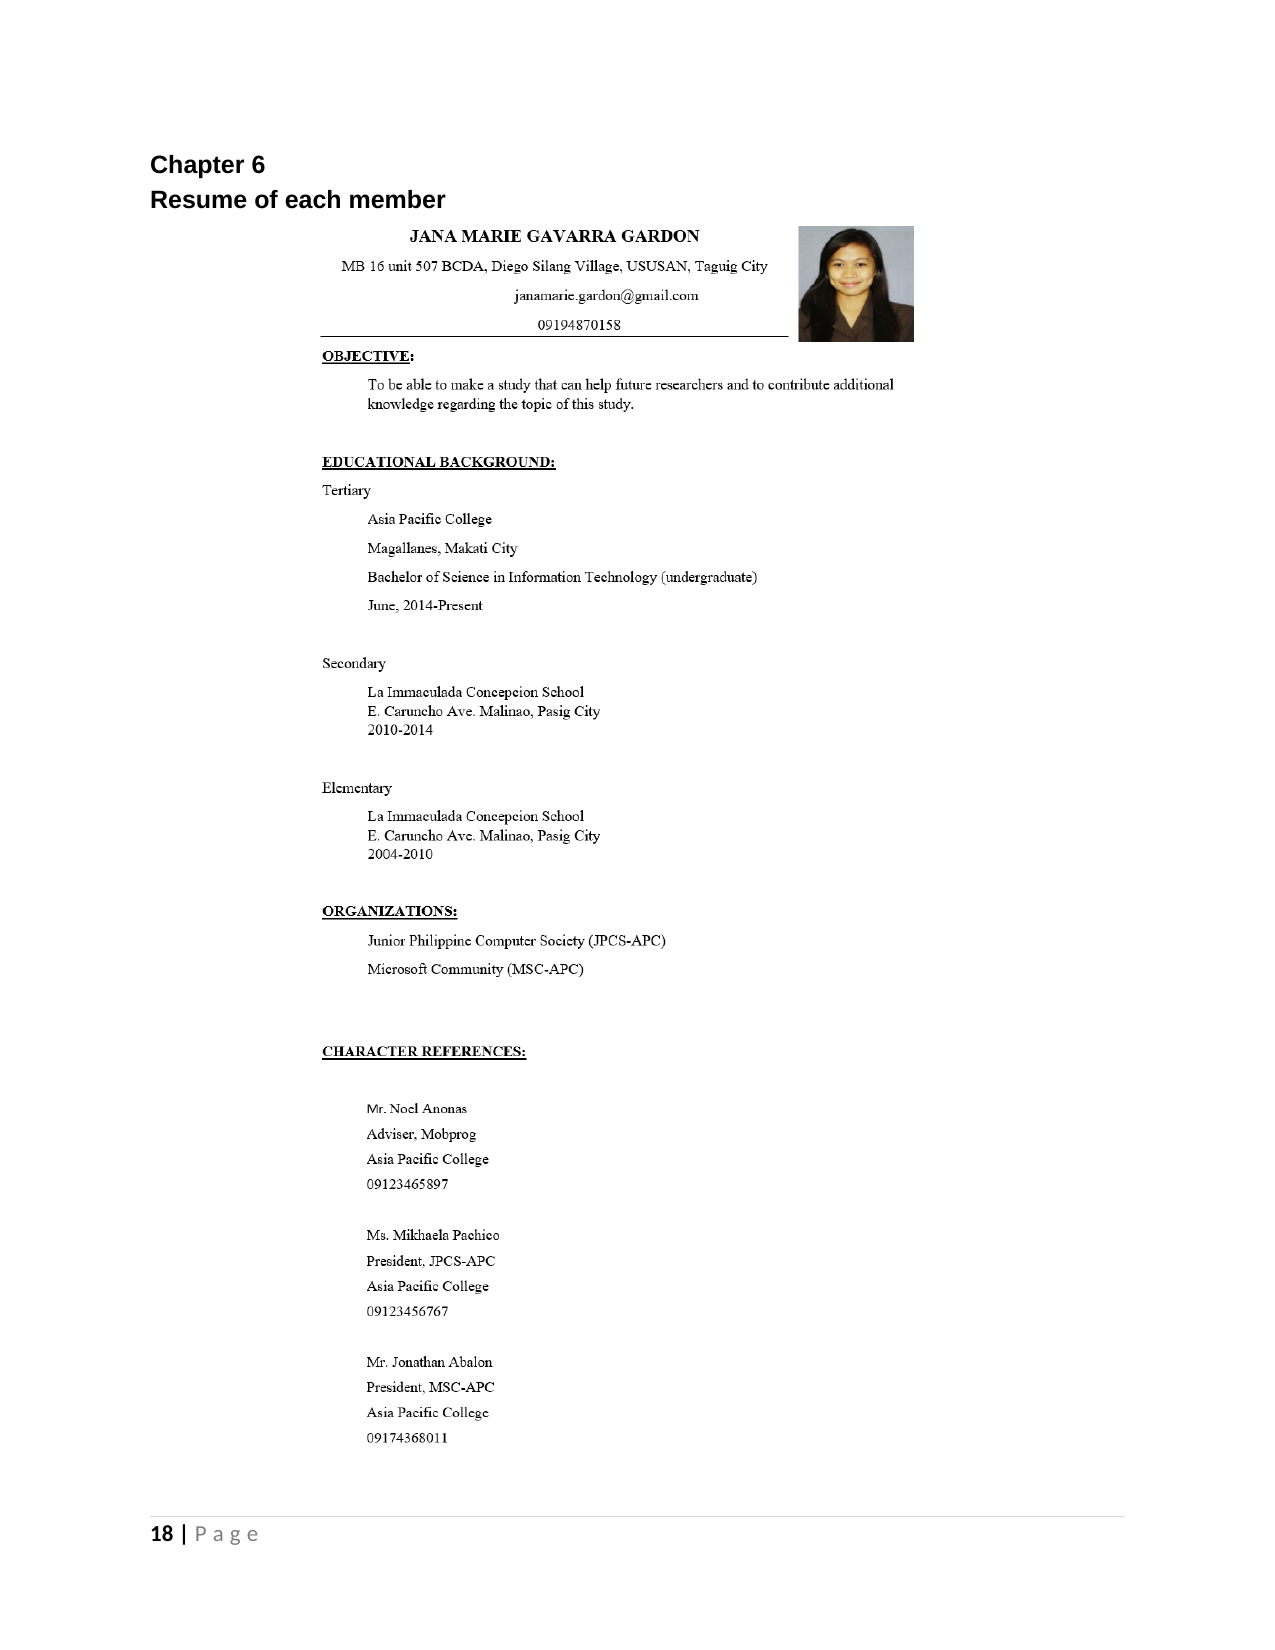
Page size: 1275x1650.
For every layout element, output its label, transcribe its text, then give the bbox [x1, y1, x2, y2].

picture [265, 1003, 910, 1500]
subtitle Resume of each member [150, 185, 1125, 214]
subtitle Chapter 6 [150, 150, 1125, 179]
picture [242, 216, 988, 982]
